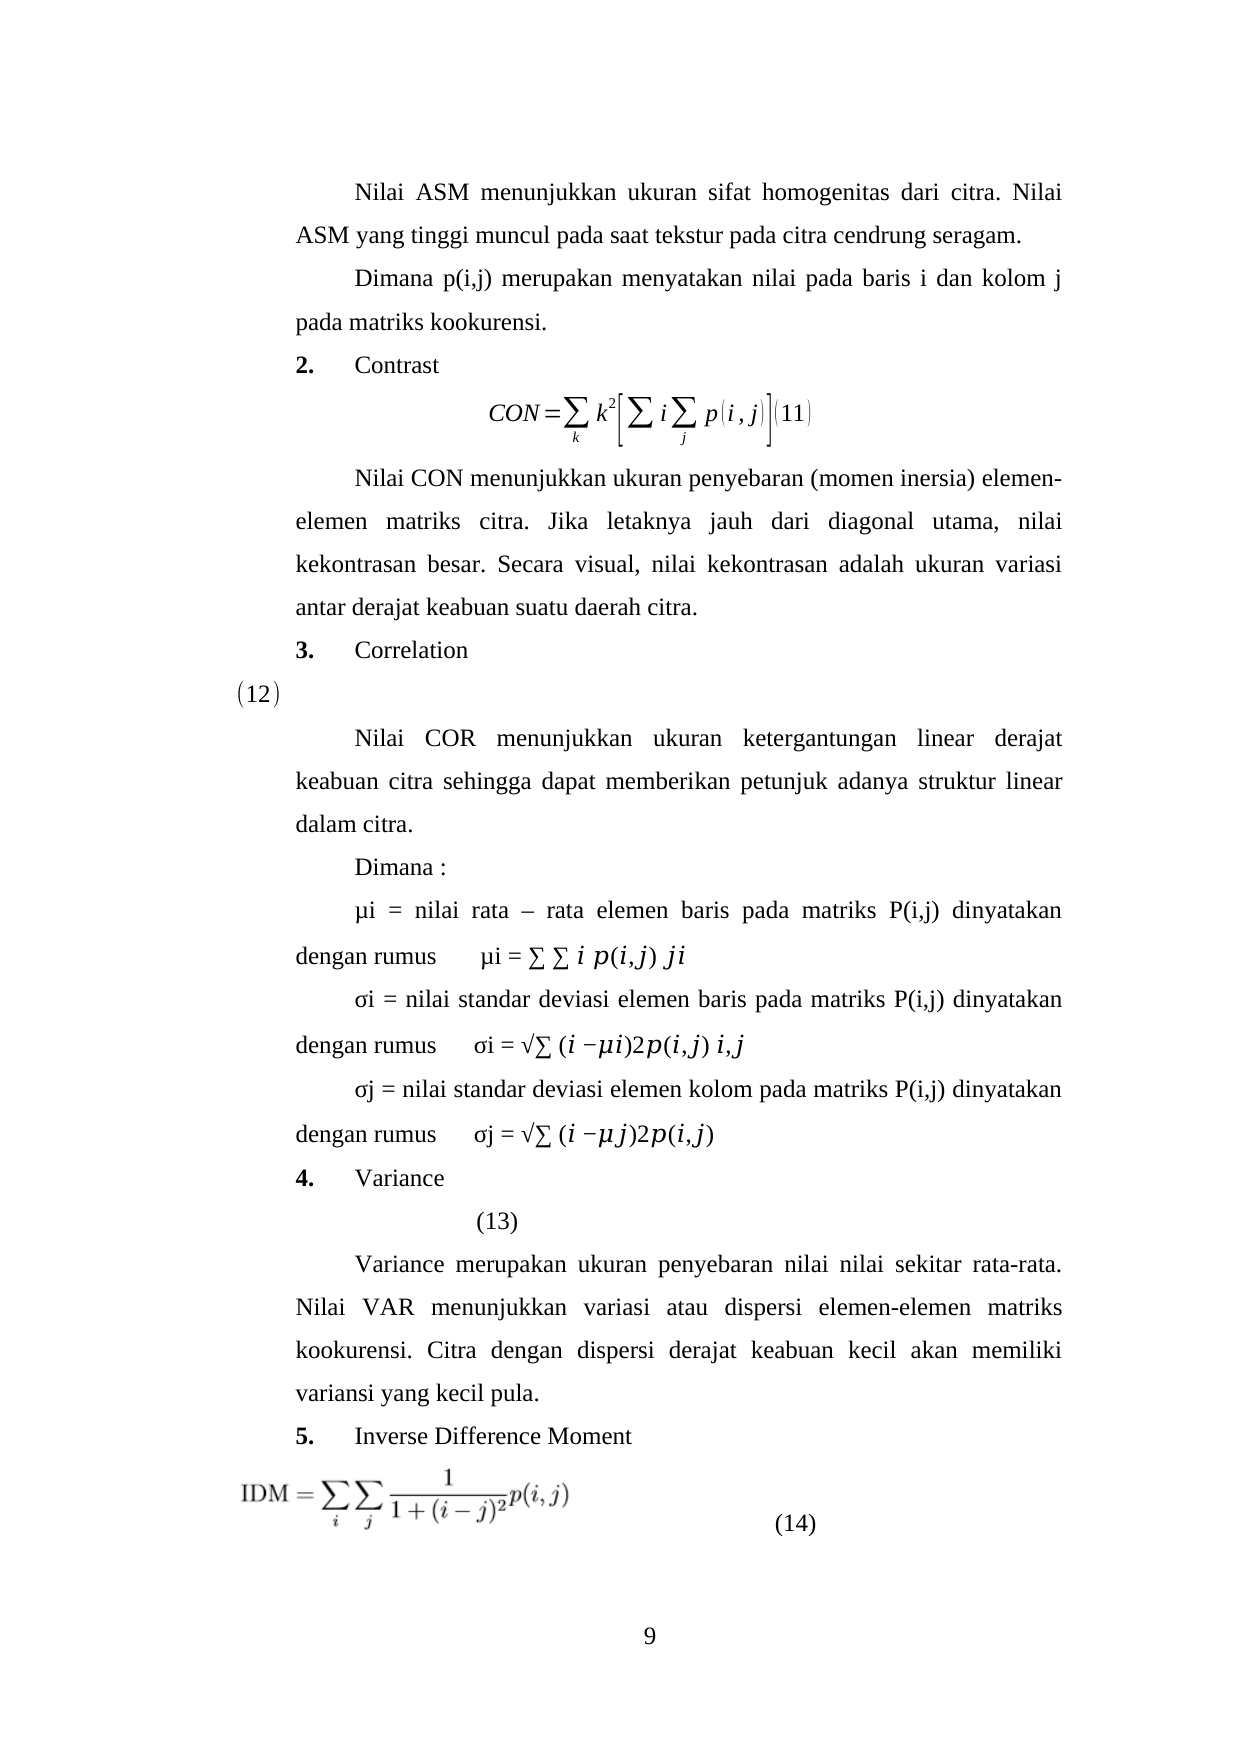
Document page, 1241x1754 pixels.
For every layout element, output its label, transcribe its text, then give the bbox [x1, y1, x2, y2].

text (13) [236, 1206, 1063, 1234]
list Variance [295, 1163, 1063, 1191]
text Nilai CON menunjukkan ukuran penyebaran (momen inersia) elemen-elemen matriks citra. Jika letaknya jauh dari diagonal utama, nilai kekontrasan besar. Secara visual, nilai kekontrasan adalah ukuran variasi antar derajat keabuan suatu daerah citra. [295, 463, 1063, 621]
list Contrast [295, 350, 1063, 378]
text Variance merupakan ukuran penyebaran nilai nilai sekitar rata-rata. Nilai VAR menunjukkan variasi atau dispersi elemen-elemen matriks kookurensi. Citra dengan dispersi derajat keabuan kecil akan memiliki variansi yang kecil pula. [295, 1249, 1063, 1407]
text Nilai ASM menunjukkan ukuran sifat homogenitas dari citra. Nilai ASM yang tinggi muncul pada saat tekstur pada citra cendrung seragam. [295, 177, 1063, 249]
text Dimana p(i,j) merupakan menyatakan nilai pada baris i dan kolom j pada matriks kookurensi. [295, 263, 1063, 335]
text σi = nilai standar deviasi elemen baris pada matriks P(i,j) dinyatakan dengan rumus σi = √∑ (𝑖 −𝜇𝑖)2𝑝(𝑖,𝑗) 𝑖,𝑗 [295, 984, 1063, 1058]
text σj = nilai standar deviasi elemen kolom pada matriks P(i,j) dinyatakan dengan rumus σj = √∑ (𝑖 −𝜇𝑗)2𝑝(𝑖,𝑗) [295, 1074, 1063, 1148]
text Dimana : [295, 852, 1063, 881]
list Inverse Difference Moment [295, 1421, 1063, 1450]
text µi = nilai rata – rata elemen baris pada matriks P(i,j) dinyatakan dengan rumus µi = ∑ ∑ 𝑖 𝑝(𝑖,𝑗) 𝑗𝑖 [295, 896, 1063, 969]
picture [238, 1464, 575, 1532]
text Nilai COR menunjukkan ukuran ketergantungan linear derajat keabuan citra sehingga dapat memberikan petunjuk adanya struktur linear dalam citra. [295, 723, 1063, 838]
list Correlation [295, 636, 1063, 664]
